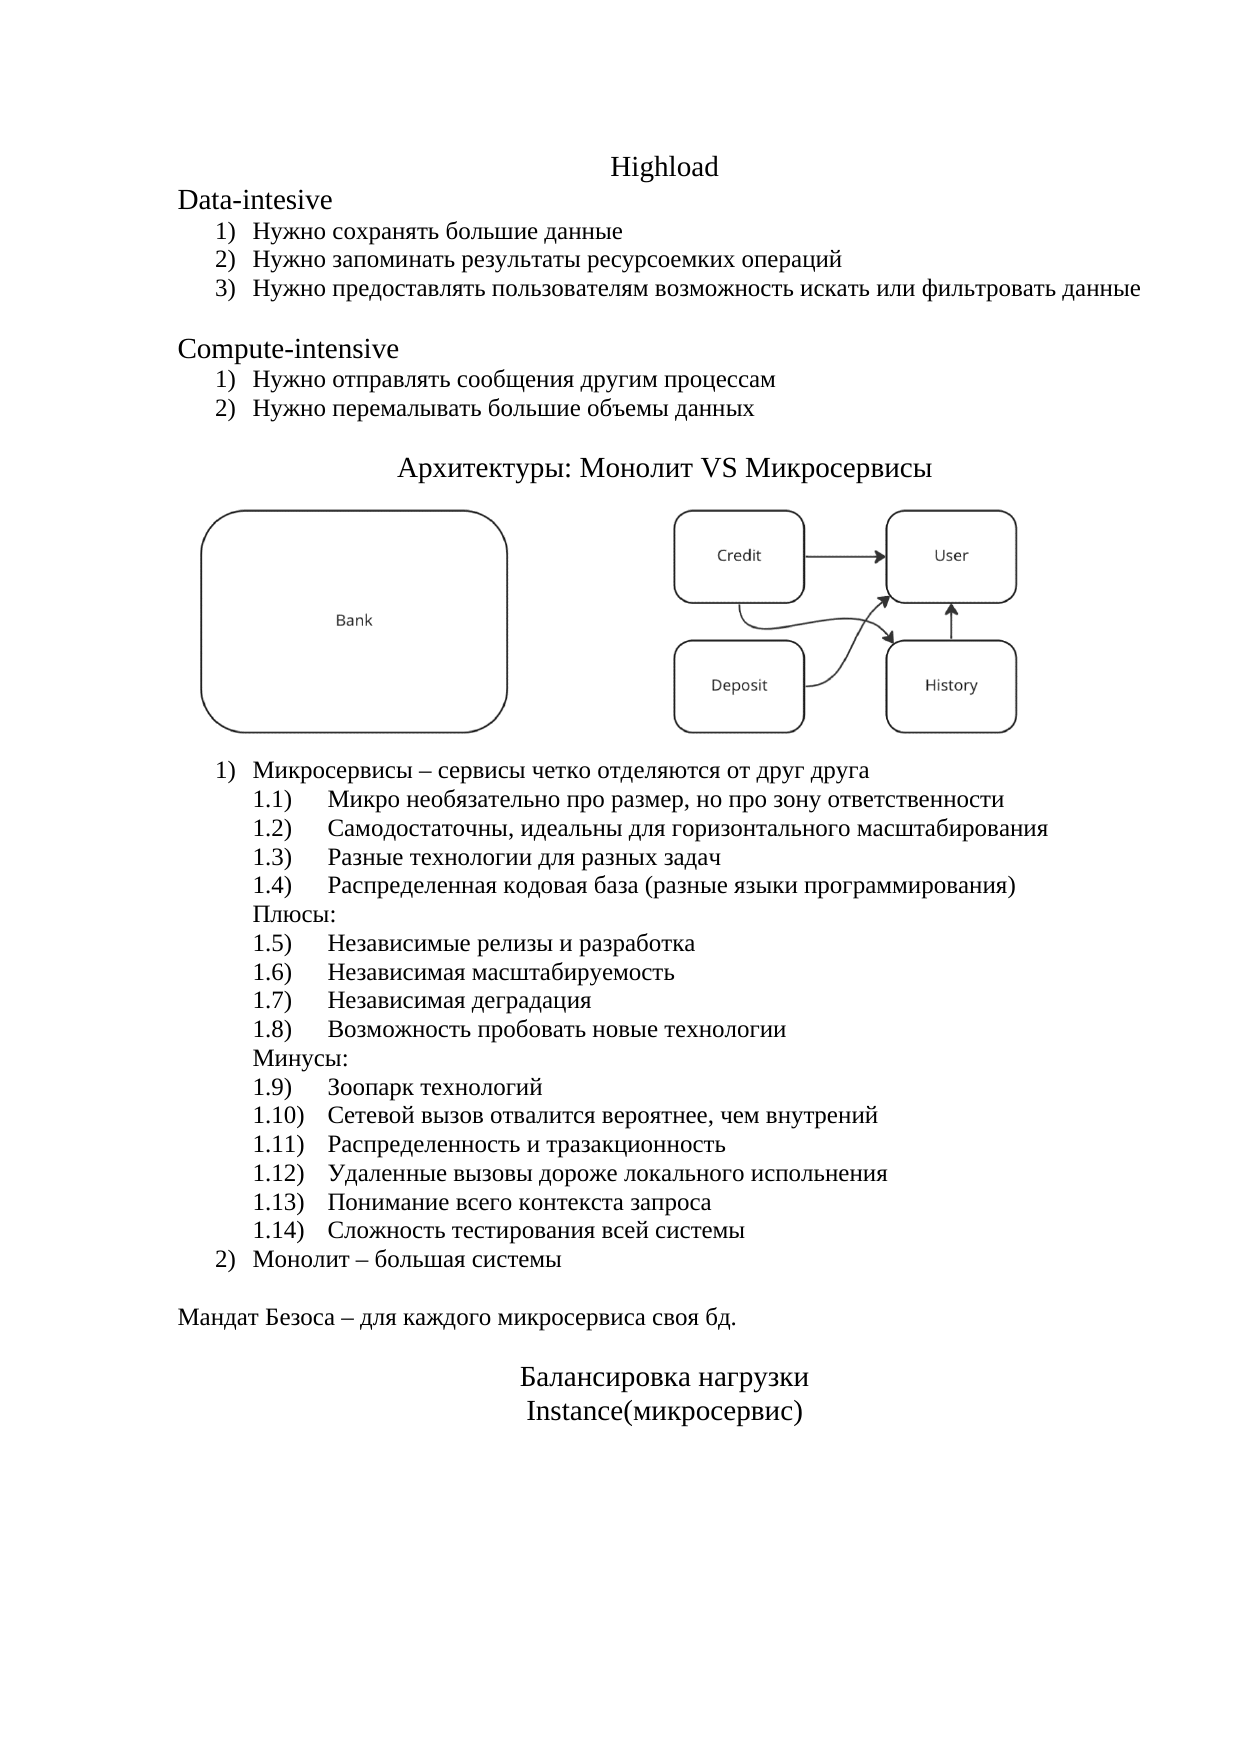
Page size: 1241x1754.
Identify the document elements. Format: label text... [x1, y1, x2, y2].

text Балансировка нагрузки [177, 1359, 1152, 1393]
list Нужно предоставлять пользователям возможность искать или фильтровать данные [215, 273, 1152, 302]
list Удаленные вызовы дороже локального испольнения [252, 1158, 1152, 1187]
list Микро необязательно про размер, но про зону ответственности [252, 784, 1152, 813]
list Возможность пробовать новые технологии [252, 1014, 1152, 1043]
text Плюсы: [252, 899, 1152, 928]
list Нужно сохранять большие данные [215, 216, 1152, 244]
text Instance(микросервис) [177, 1393, 1152, 1426]
list Независимая масштабируемость [252, 957, 1152, 985]
list Нужно отправлять сообщения другим процессам [215, 364, 1152, 393]
list Независимая деградация [252, 985, 1152, 1014]
picture [177, 484, 1035, 756]
list Независимые релизы и разработка [252, 928, 1152, 957]
list Зоопарк технологий [252, 1072, 1152, 1100]
list Распределенность и тразакционность [252, 1129, 1152, 1158]
list Самодостаточны, идеальны для горизонтального масштабирования [252, 813, 1152, 842]
text Мандат Безоса – для каждого микросервиса своя бд. [177, 1302, 1152, 1330]
text Минусы: [252, 1043, 1152, 1072]
text Compute-intensive [177, 331, 1152, 364]
list Нужно запоминать результаты ресурсоемких операций [215, 244, 1152, 273]
text Highload [177, 149, 1152, 182]
list Сложность тестирования всей системы [252, 1215, 1152, 1244]
list Нужно перемалывать большие объемы данных [215, 393, 1152, 422]
list Сетевой вызов отвалится вероятнее, чем внутрений [252, 1100, 1152, 1129]
list Микросервисы – сервисы четко отделяются от друг друга [215, 755, 1152, 784]
list Распределенная кодовая база (разные языки программирования) [252, 870, 1152, 899]
list Понимание всего контекста запроса [252, 1187, 1152, 1215]
text Архитектуры: Монолит VS Микросервисы [177, 451, 1152, 484]
list Разные технологии для разных задач [252, 842, 1152, 870]
list Монолит – большая системы [215, 1244, 1152, 1273]
text Data-intesive [177, 182, 1152, 216]
